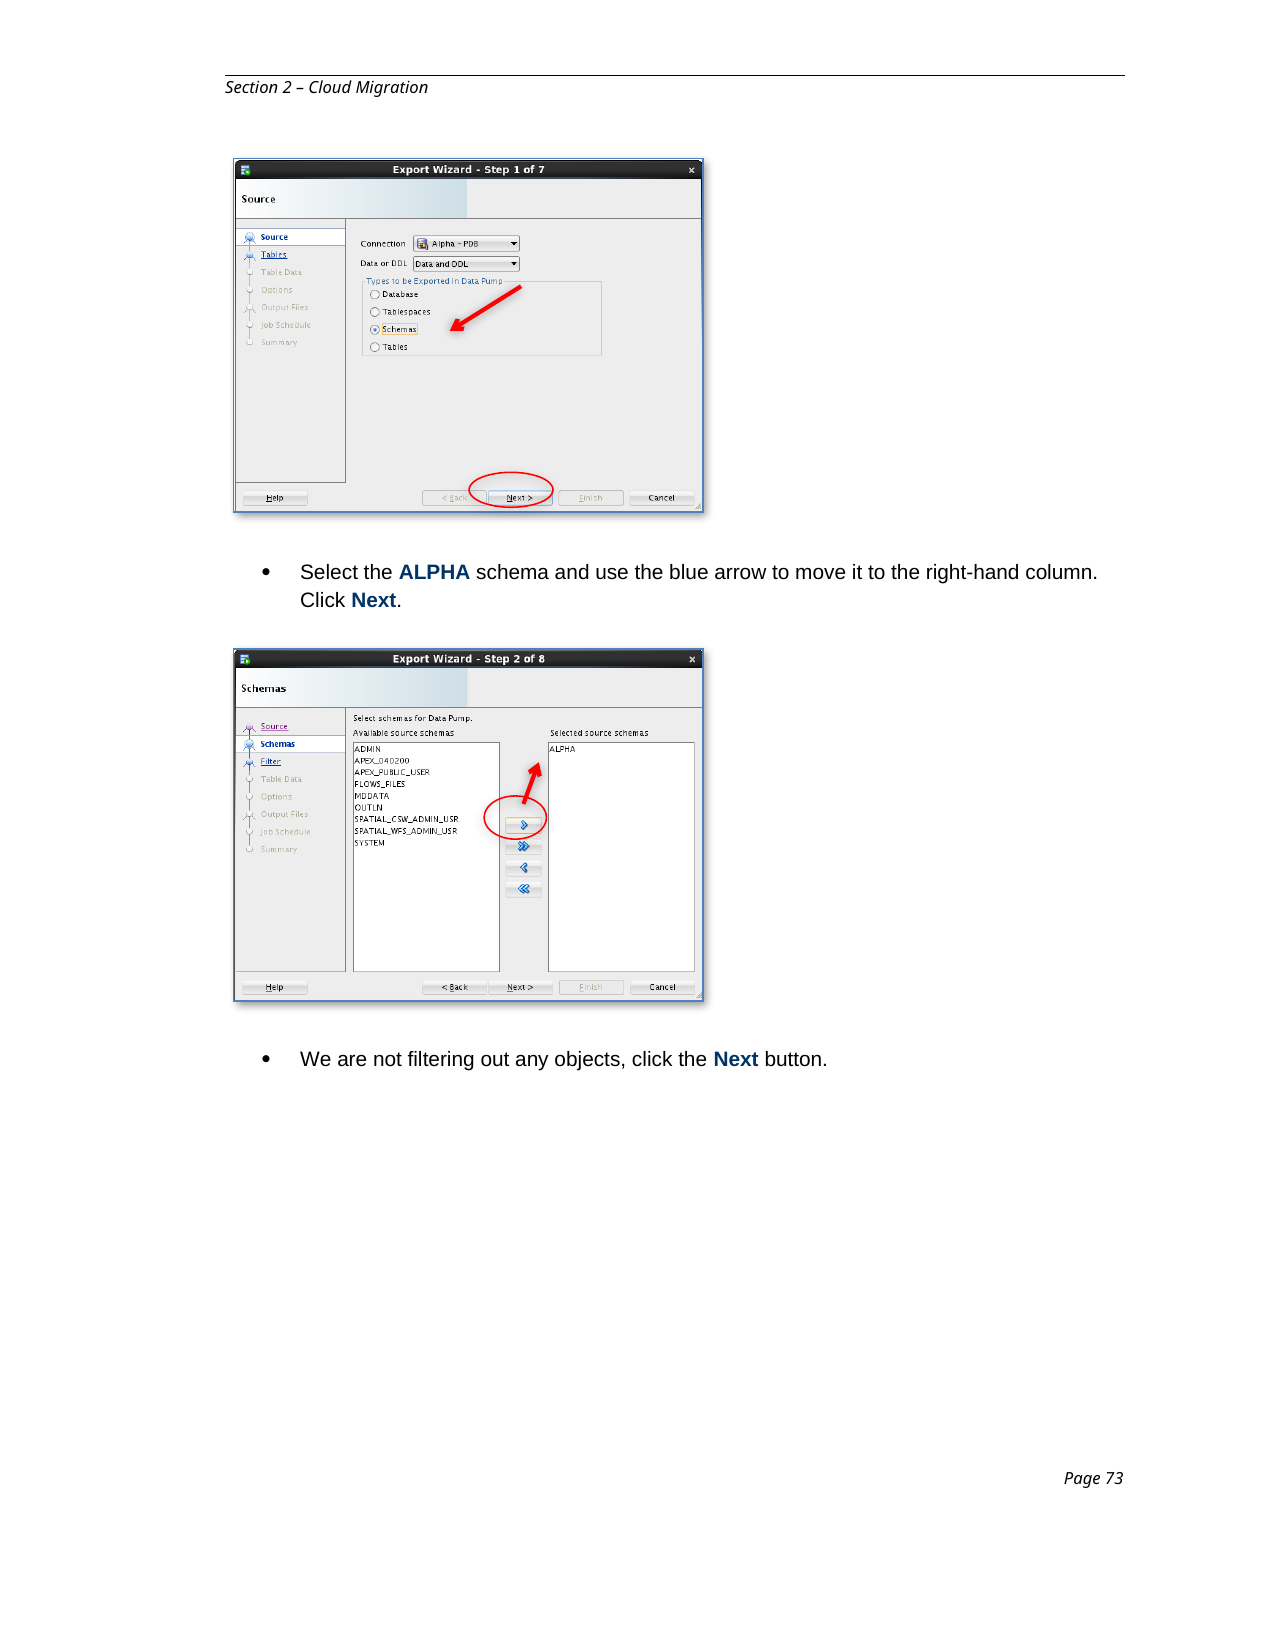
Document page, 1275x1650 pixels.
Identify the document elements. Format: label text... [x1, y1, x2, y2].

list We are not filtering out any objects, click the Next button. [262, 1047, 1125, 1071]
list Select the ALPHA schema and use the blue arrow to move it to the right-hand column. Click Next. [262, 560, 1125, 612]
picture [234, 650, 702, 1000]
picture [234, 159, 702, 511]
